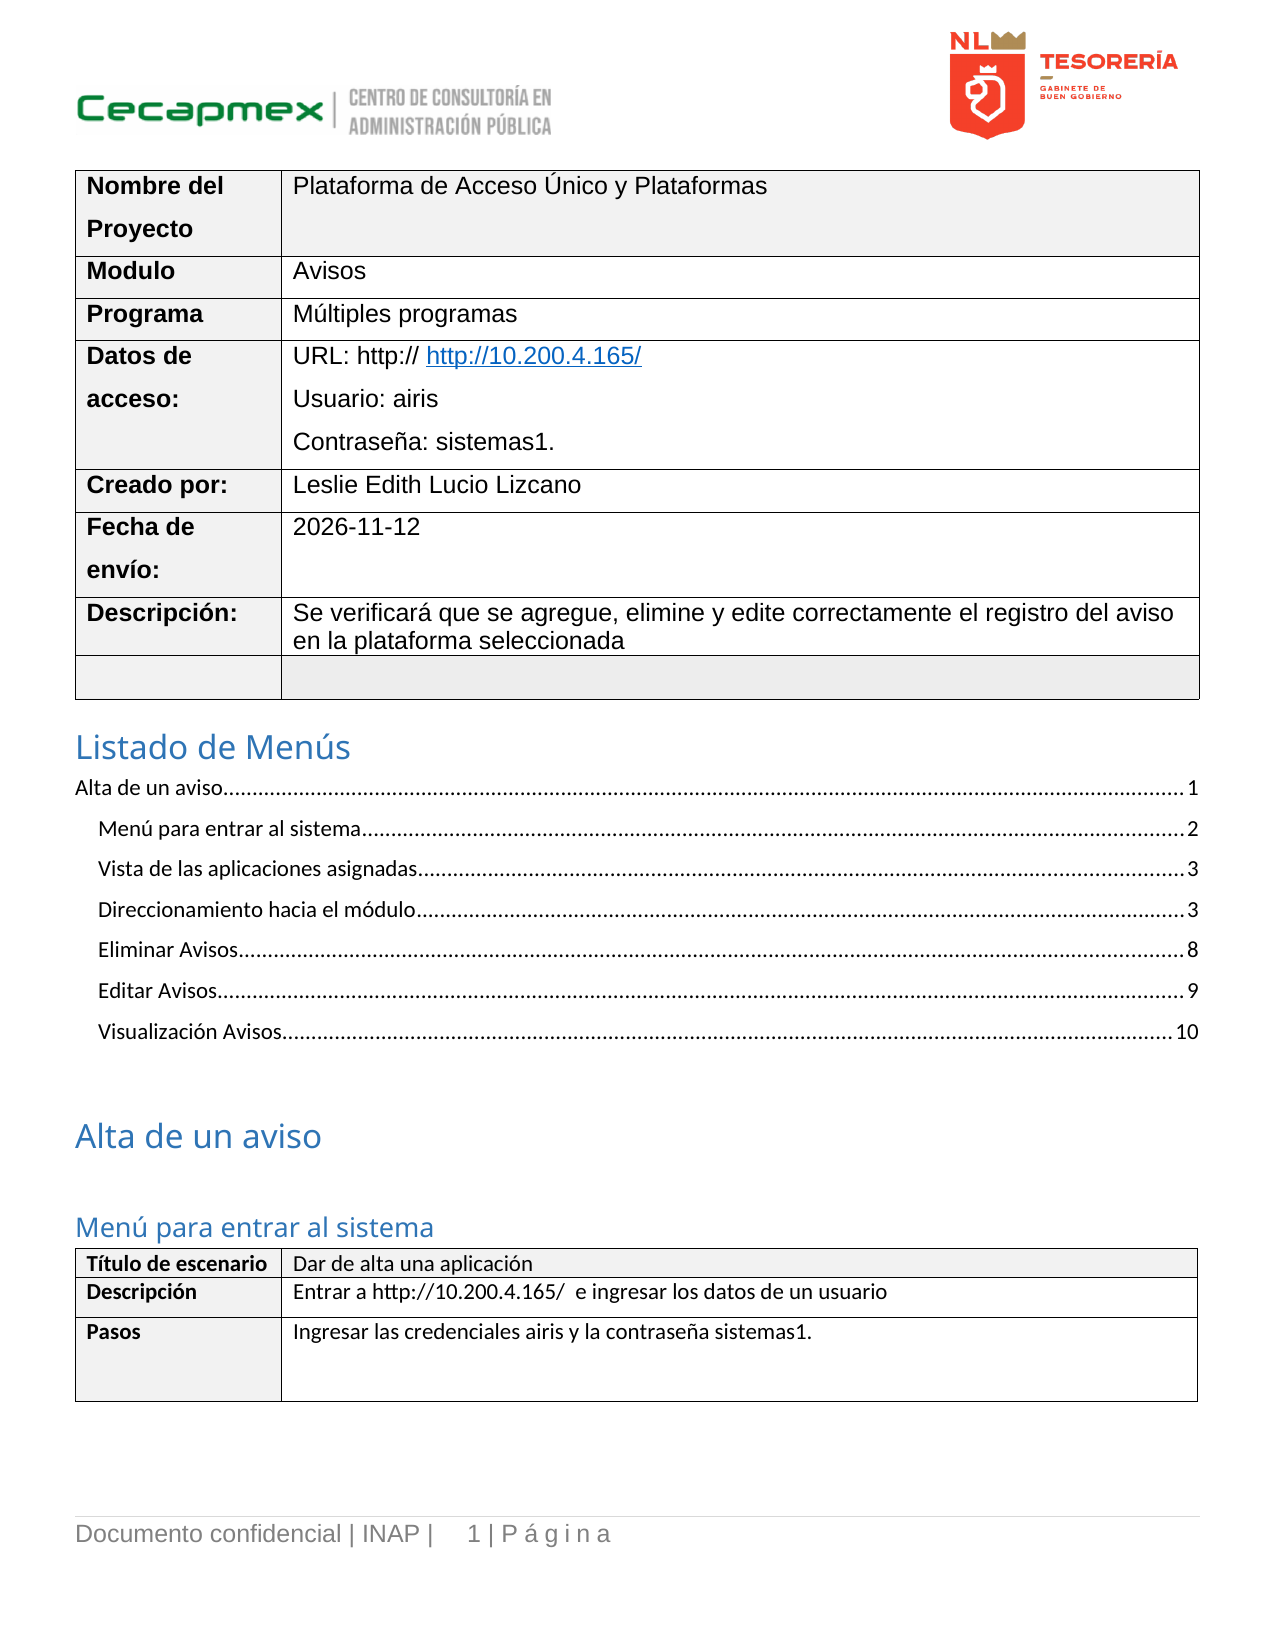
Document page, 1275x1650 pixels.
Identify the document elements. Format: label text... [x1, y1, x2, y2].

table_cell Múltiples programas [282, 299, 1199, 340]
table_cell URL: http:// http://10.200.4.165/ Usuario: airis Contraseña: sistemas1. [282, 341, 1199, 469]
table_cell 2024-06-11 [282, 513, 1199, 597]
table_cell Se verificará que se agregue, elimine y edite correctamente el registro del aviso en la plataforma seleccionada [282, 598, 1199, 655]
table_cell [282, 656, 1199, 698]
table_cell Ingresar las credenciales airis y la contraseña sistemas1. [282, 1318, 1197, 1401]
table_cell Avisos [282, 257, 1199, 298]
table_cell Modulo [76, 257, 281, 298]
table_header Título de escenario [76, 1249, 281, 1277]
picture [75, 73, 557, 142]
table_cell [76, 656, 281, 698]
picture [943, 30, 1180, 142]
table_cell Entrar a http://10.200.4.165/ e ingresar los datos de un usuario [282, 1278, 1197, 1317]
subtitle Menú para entrar al sistema [75, 1208, 1200, 1245]
subtitle Alta de un aviso [75, 1113, 1200, 1158]
table_cell Datos de acceso: [76, 341, 281, 469]
table_cell Fecha de envío: [76, 513, 281, 597]
table_cell Descripción [76, 1278, 281, 1317]
table_header Nombre del Proyecto [76, 171, 281, 256]
table_cell Creado por: [76, 470, 281, 511]
table_cell Programa [76, 299, 281, 340]
table_header Dar de alta una aplicación [282, 1249, 1197, 1277]
table_header Plataforma de Acceso Único y Plataformas [282, 171, 1199, 256]
table_cell Pasos [76, 1318, 281, 1401]
table_cell Leslie Edith Lucio Lizcano [282, 470, 1199, 511]
table_cell Descripción: [76, 598, 281, 655]
